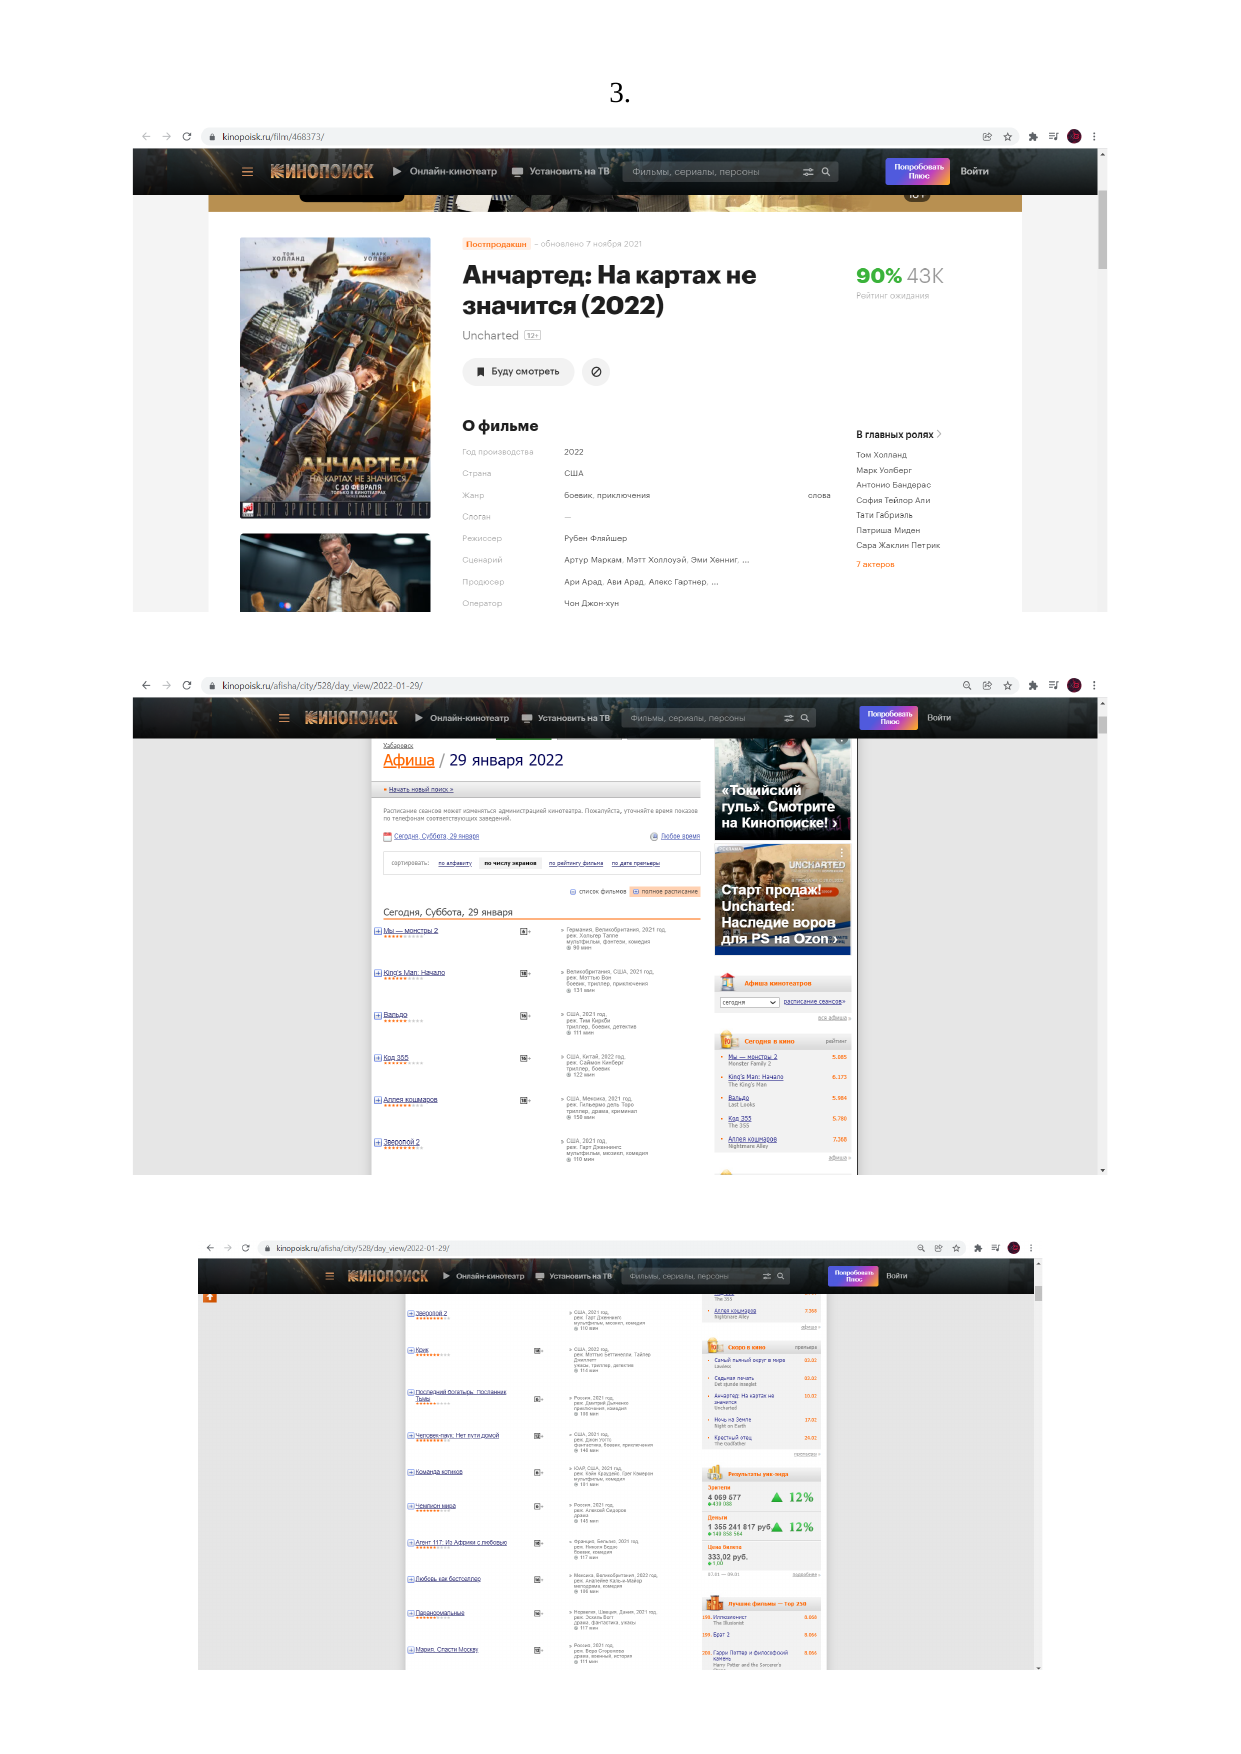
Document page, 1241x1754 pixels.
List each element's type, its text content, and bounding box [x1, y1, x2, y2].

picture [198, 1240, 1043, 1670]
picture [132, 127, 1108, 612]
text 3. [75, 75, 1165, 108]
picture [132, 677, 1108, 1175]
